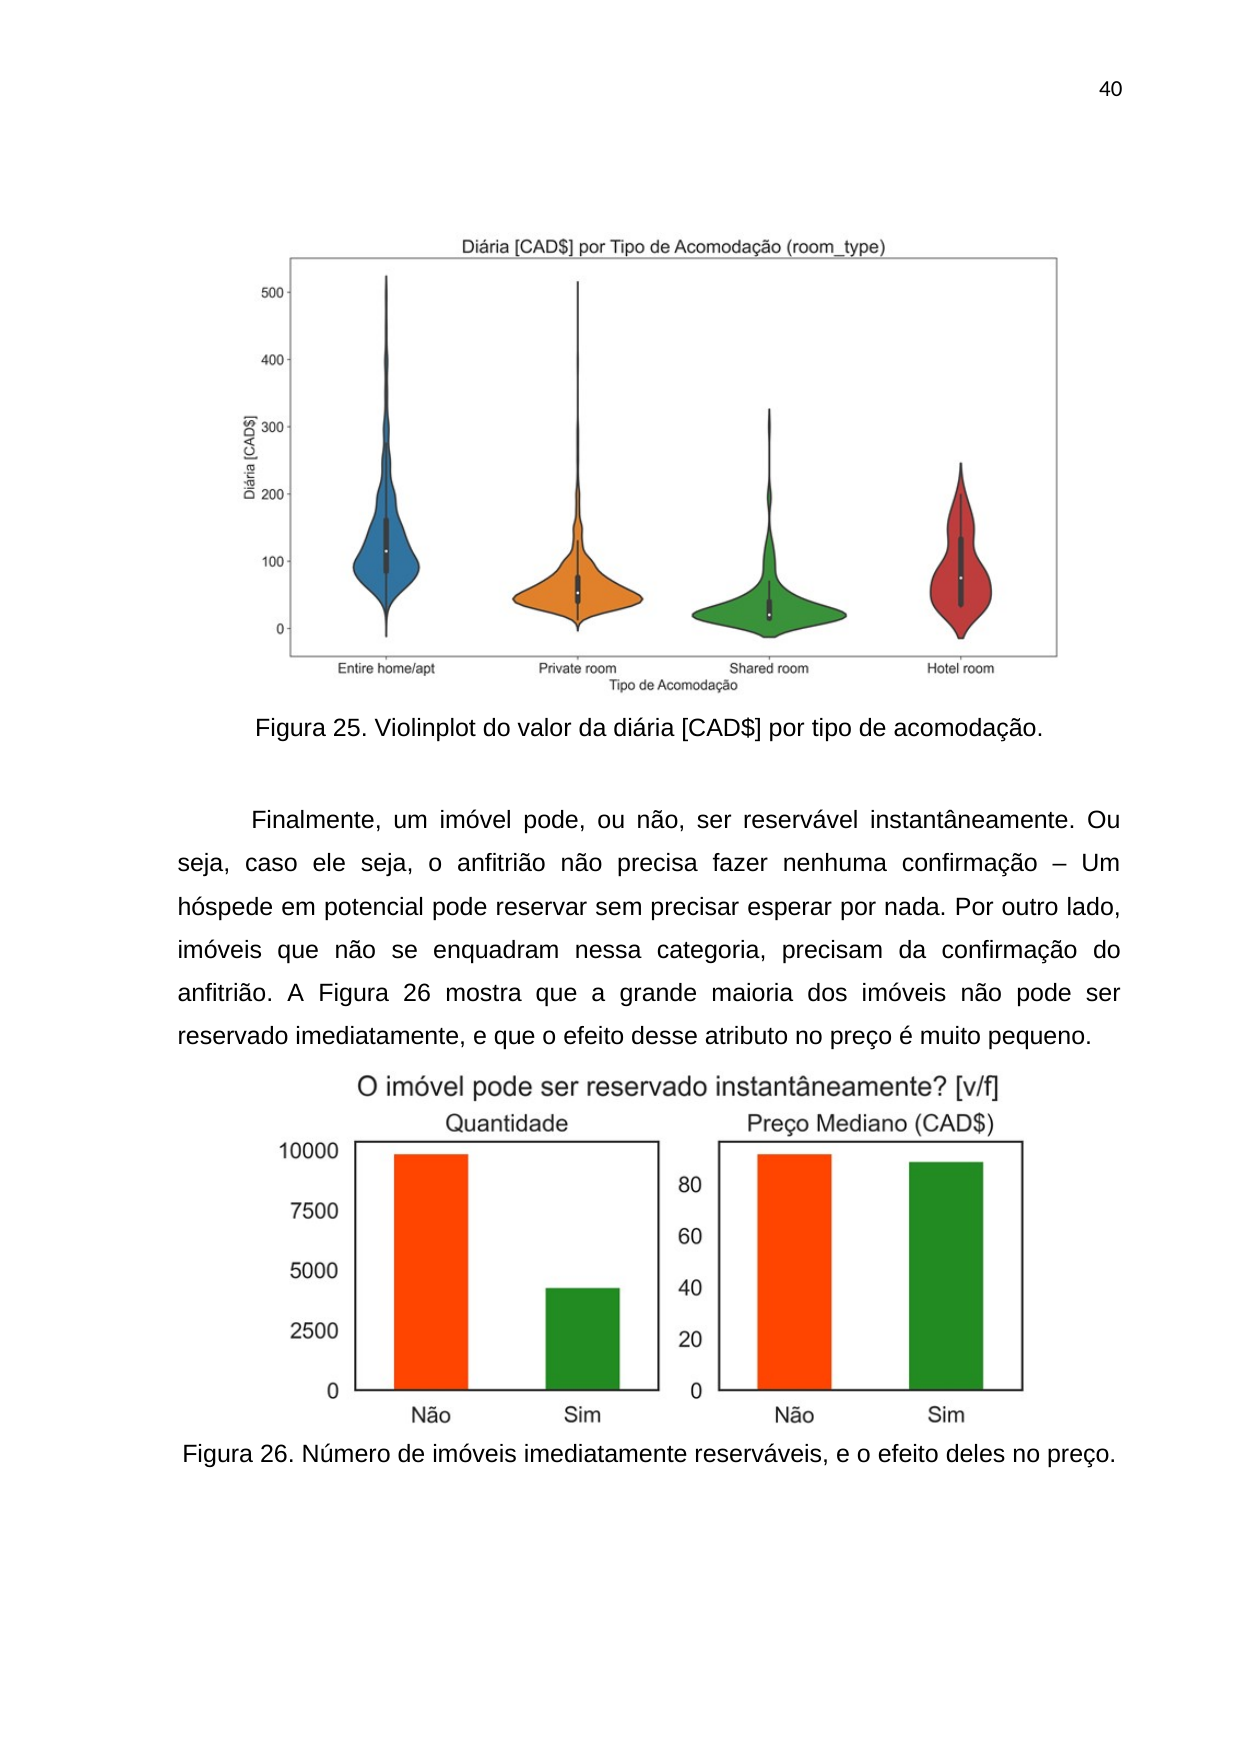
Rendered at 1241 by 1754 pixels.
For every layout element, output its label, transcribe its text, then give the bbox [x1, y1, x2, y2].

text Figura 25. Violinplot do valor da diária [CAD$] por tipo de acomodação. [177, 712, 1122, 741]
picture [237, 232, 1063, 699]
text Figura 26. Número de imóveis imediatamente reserváveis, e o efeito deles no preço. [177, 1439, 1122, 1468]
text Finalmente, um imóvel pode, ou não, ser reservável instantâneamente. Ou seja, caso ele seja, o anfitrião não precisa fazer nenhuma confirmação – Um hóspede em potencial pode reservar sem precisar esperar por nada. Por outro lado, imóveis que não se enquadram nessa categoria, precisam da confirmação do anfitrião. A Figura 26 mostra que a grande maioria dos imóveis não pode ser reservado imediatamente, e que o efeito desse atributo no preço é muito pequeno. [177, 805, 1122, 1049]
picture [266, 1063, 1034, 1439]
